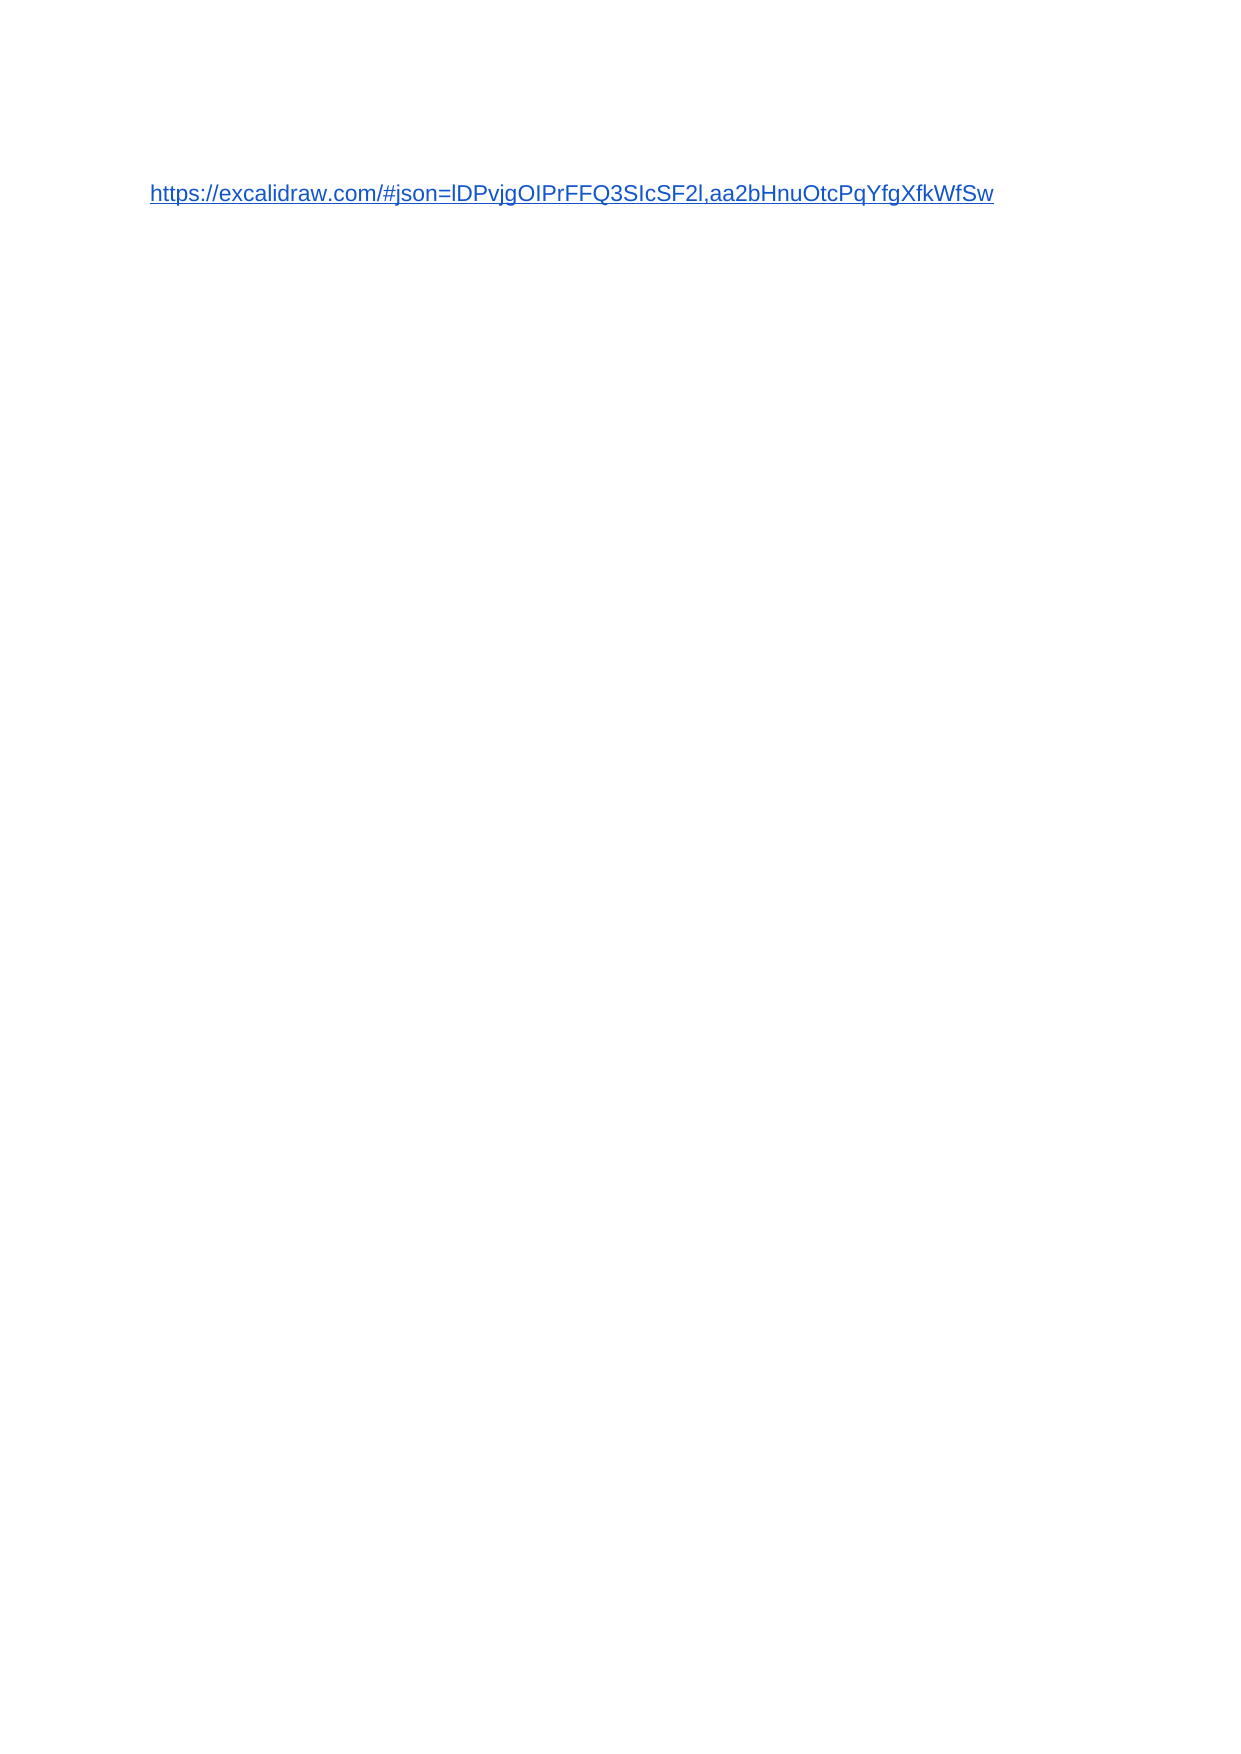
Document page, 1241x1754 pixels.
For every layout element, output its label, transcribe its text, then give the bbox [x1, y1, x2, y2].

text https://excalidraw.com/#json=lDPvjgOIPrFFQ3SIcSF2l,aa2bHnuOtcPqYfgXfkWfSw [150, 180, 1090, 207]
